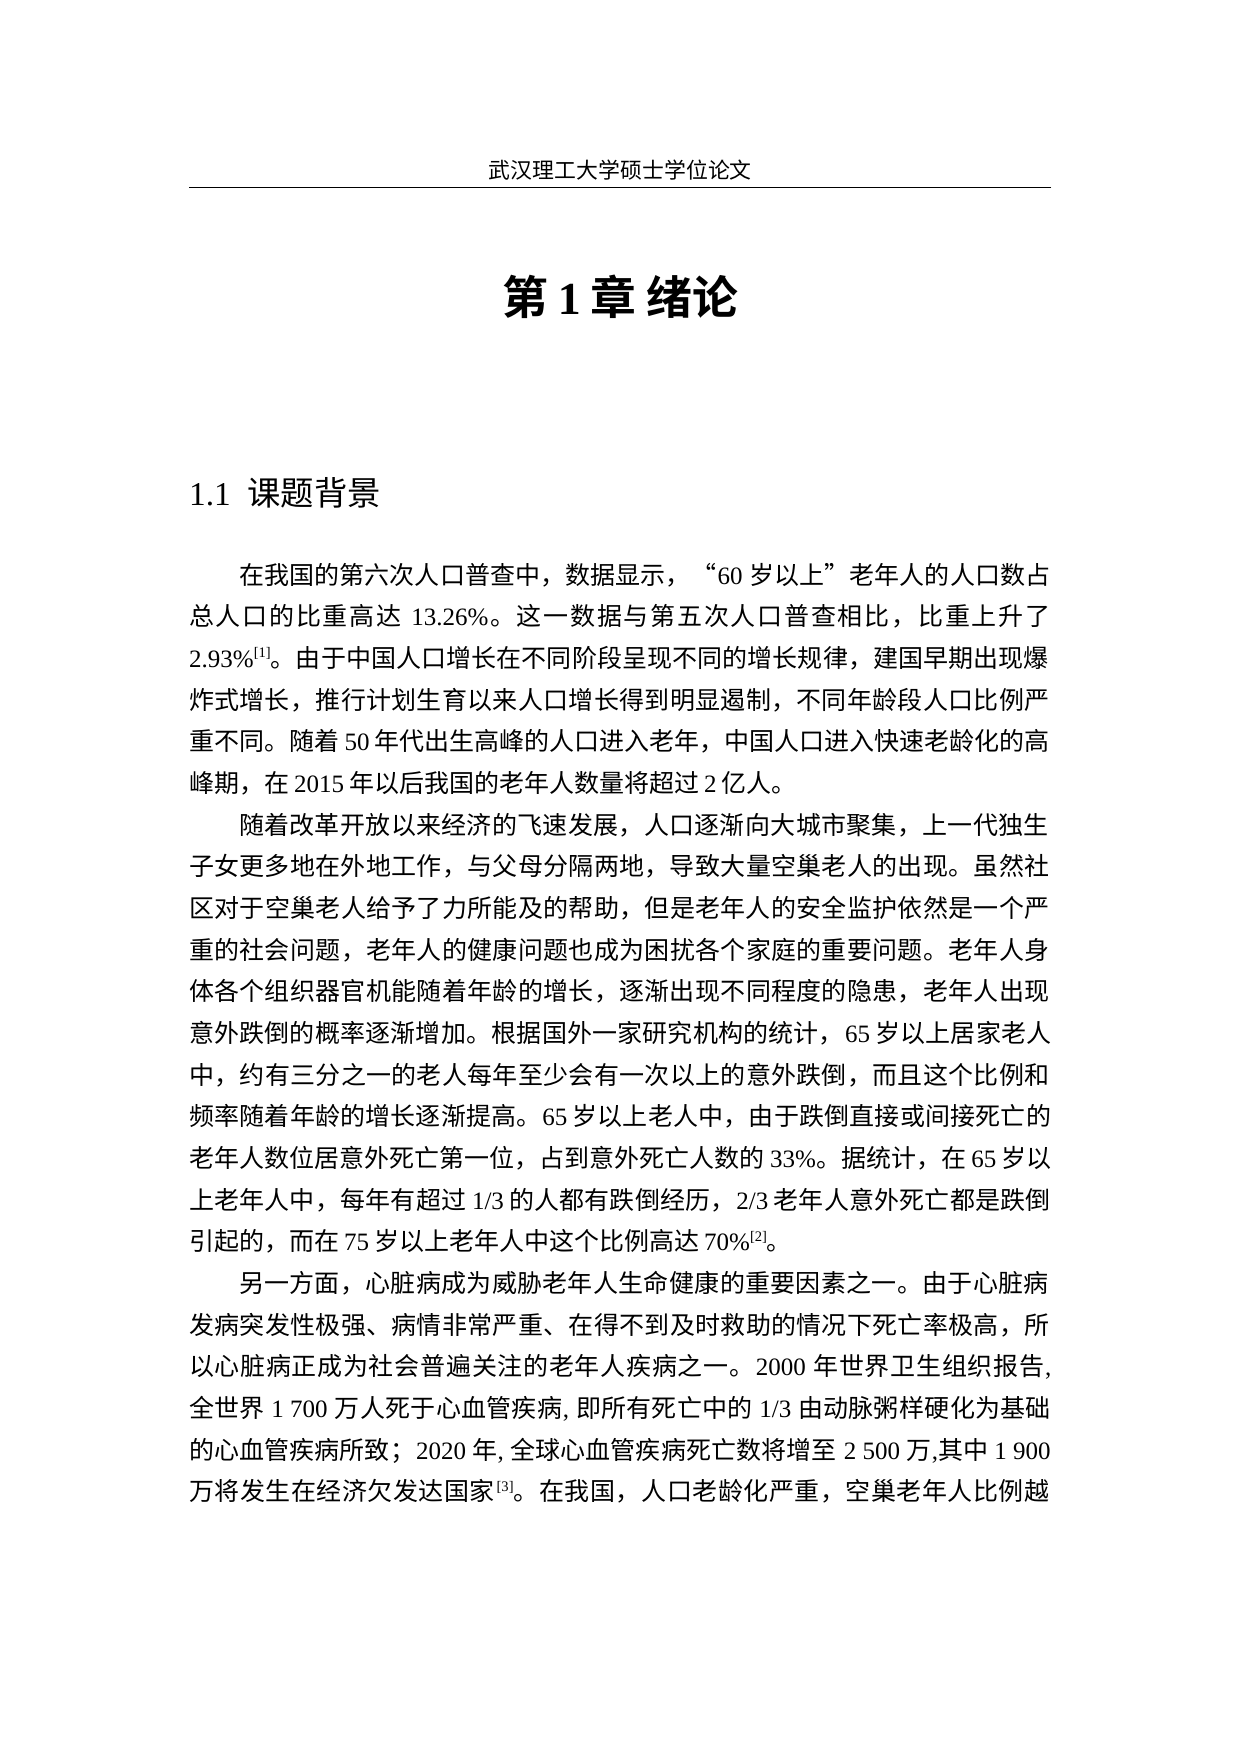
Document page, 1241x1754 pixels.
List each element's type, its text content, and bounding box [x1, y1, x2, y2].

text 随着改革开放以来经济的飞速发展，人口逐渐向大城市聚集，上一代独生子女更多地在外地工作，与父母分隔两地，导致大量空巢老人的出现。虽然社区对于空巢老人给予了力所能及的帮助，但是老年人的安全监护依然是一个严重的社会问题，老年人的健康问题也成为困扰各个家庭的重要问题。老年人身体各个组织器官机能随着年龄的增长，逐渐出现不同程度的隐患，老年人出现意外跌倒的概率逐渐增加。根据国外一家研究机构的统计，65岁以上居家老人中，约有三分之一的老人每年至少会有一次以上的意外跌倒，而且这个比例和频率随着年龄的增长逐渐提高。65岁以上老人中，由于跌倒直接或间接死亡的老年人数位居意外死亡第一位，占到意外死亡人数的33%。据统计，在65岁以上老年人中，每年有超过1/3的人都有跌倒经历，2/3老年人意外死亡都是跌倒引起的，而在75岁以上老年人中这个比例高达70%[2]。 [189, 801, 1051, 1259]
text 在我国的第六次人口普查中，数据显示，“60 岁以上”老年人的人口数占总人口的比重高达 13.26%。这一数据与第五次人口普查相比，比重上升了 2.93%[1]。由于中国人口增长在不同阶段呈现不同的增长规律，建国早期出现爆炸式增长，推行计划生育以来人口增长得到明显遏制，不同年龄段人口比例严重不同。随着50年代出生高峰的人口进入老年，中国人口进入快速老龄化的高峰期，在2015年以后我国的老年人数量将超过2亿人。 [189, 551, 1051, 801]
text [189, 1259, 1051, 1509]
list 1.1 课题背景 [189, 472, 1051, 513]
subtitle 第1章 绪论 [189, 246, 1051, 344]
